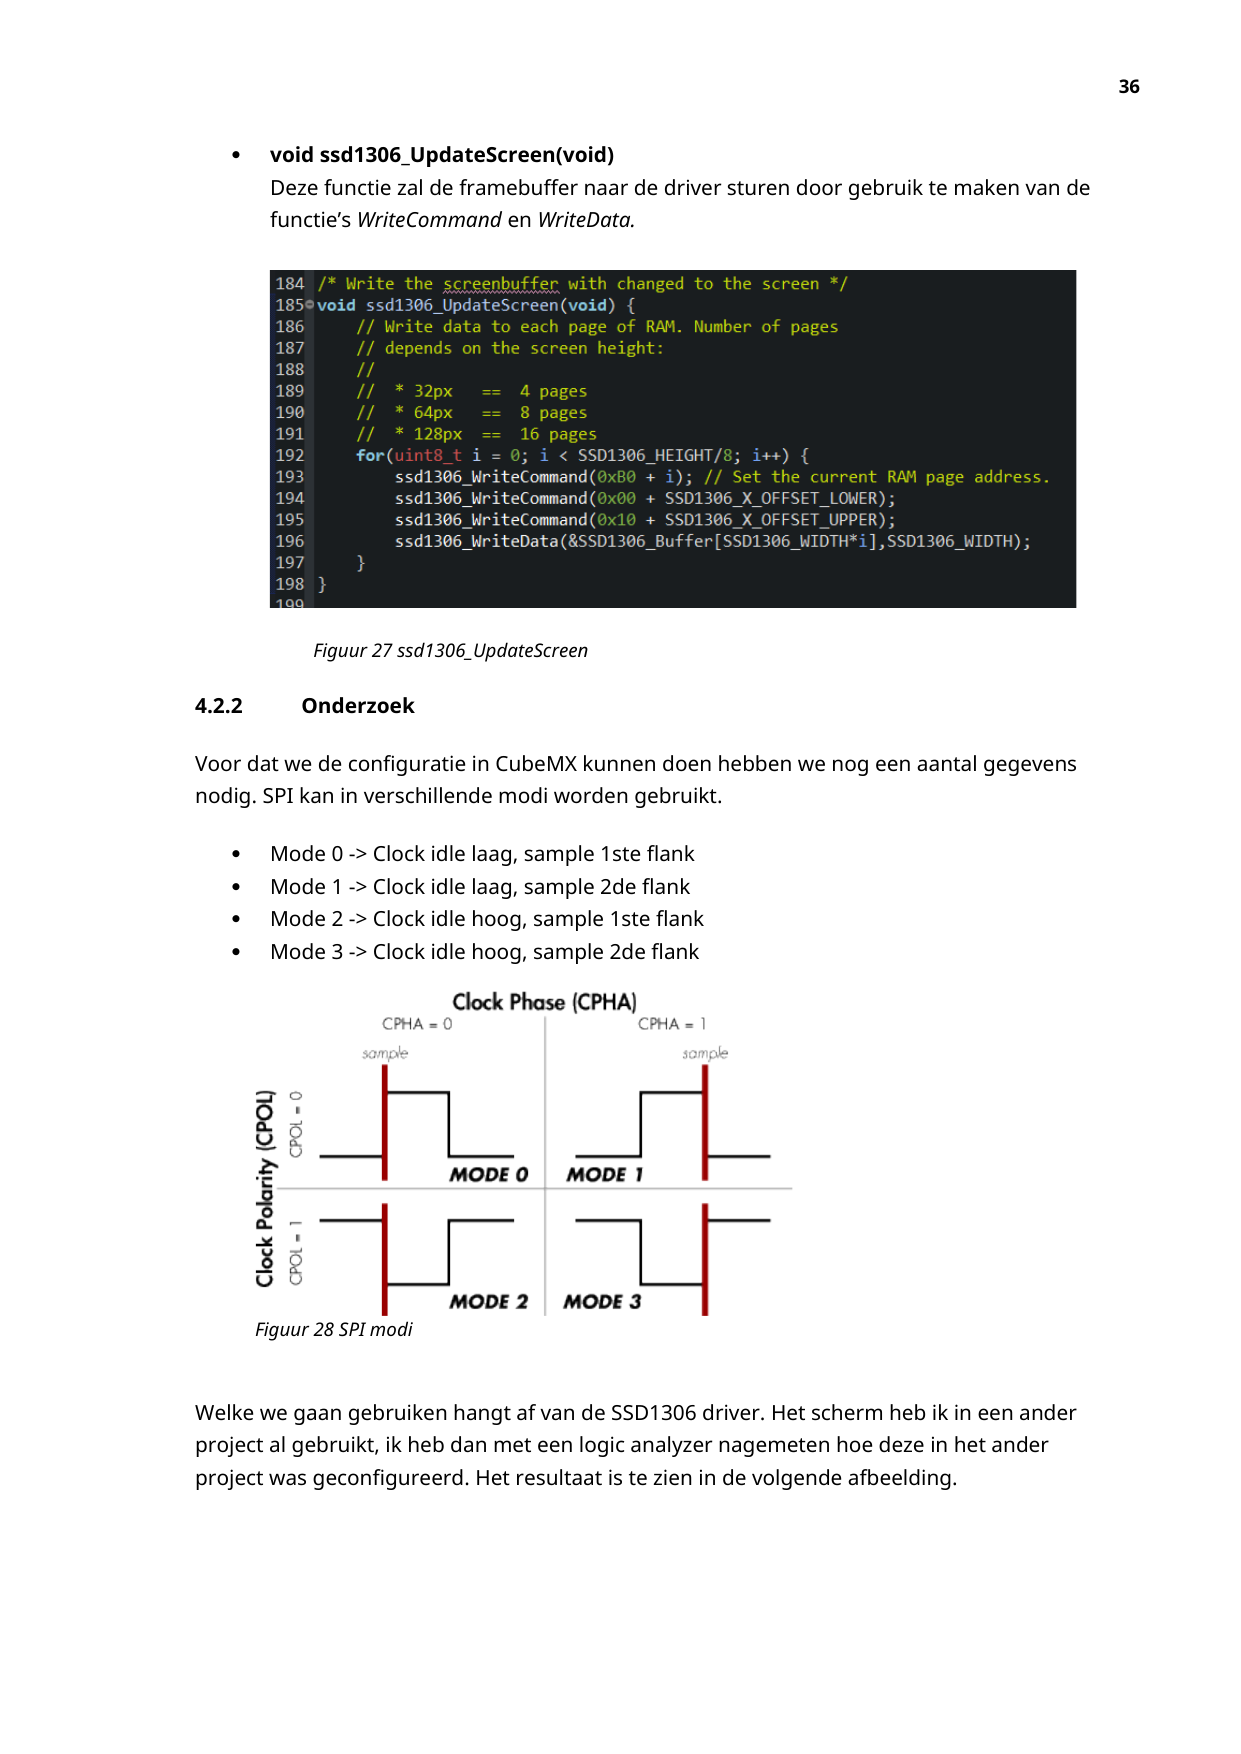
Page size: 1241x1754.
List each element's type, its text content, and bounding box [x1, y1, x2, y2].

subtitle Onderzoek [195, 691, 1122, 720]
picture [269, 270, 1077, 608]
list Mode 3 -> Clock idle hoog, sample 2de flank [232, 937, 1122, 965]
text Welke we gaan gebruiken hangt af van de SSD1306 driver. Het scherm heb ik in een ander project al gebruikt, ik heb dan met een logic analyzer nagemeten hoe deze in het ander project was geconfigureerd. Het resultaat is te zien in de volgende afbeelding. [195, 1398, 1122, 1491]
list Mode 1 -> Clock idle laag, sample 2de flank [232, 872, 1122, 900]
list Mode 2 -> Clock idle hoog, sample 1ste flank [232, 904, 1122, 933]
picture [254, 991, 793, 1315]
text Voor dat we de configuratie in CubeMX kunnen doen hebben we nog een aantal gegevens nodig. SPI kan in verschillende modi worden gebruikt. [195, 749, 1122, 810]
list Mode 0 -> Clock idle laag, sample 1ste flank [232, 839, 1122, 868]
